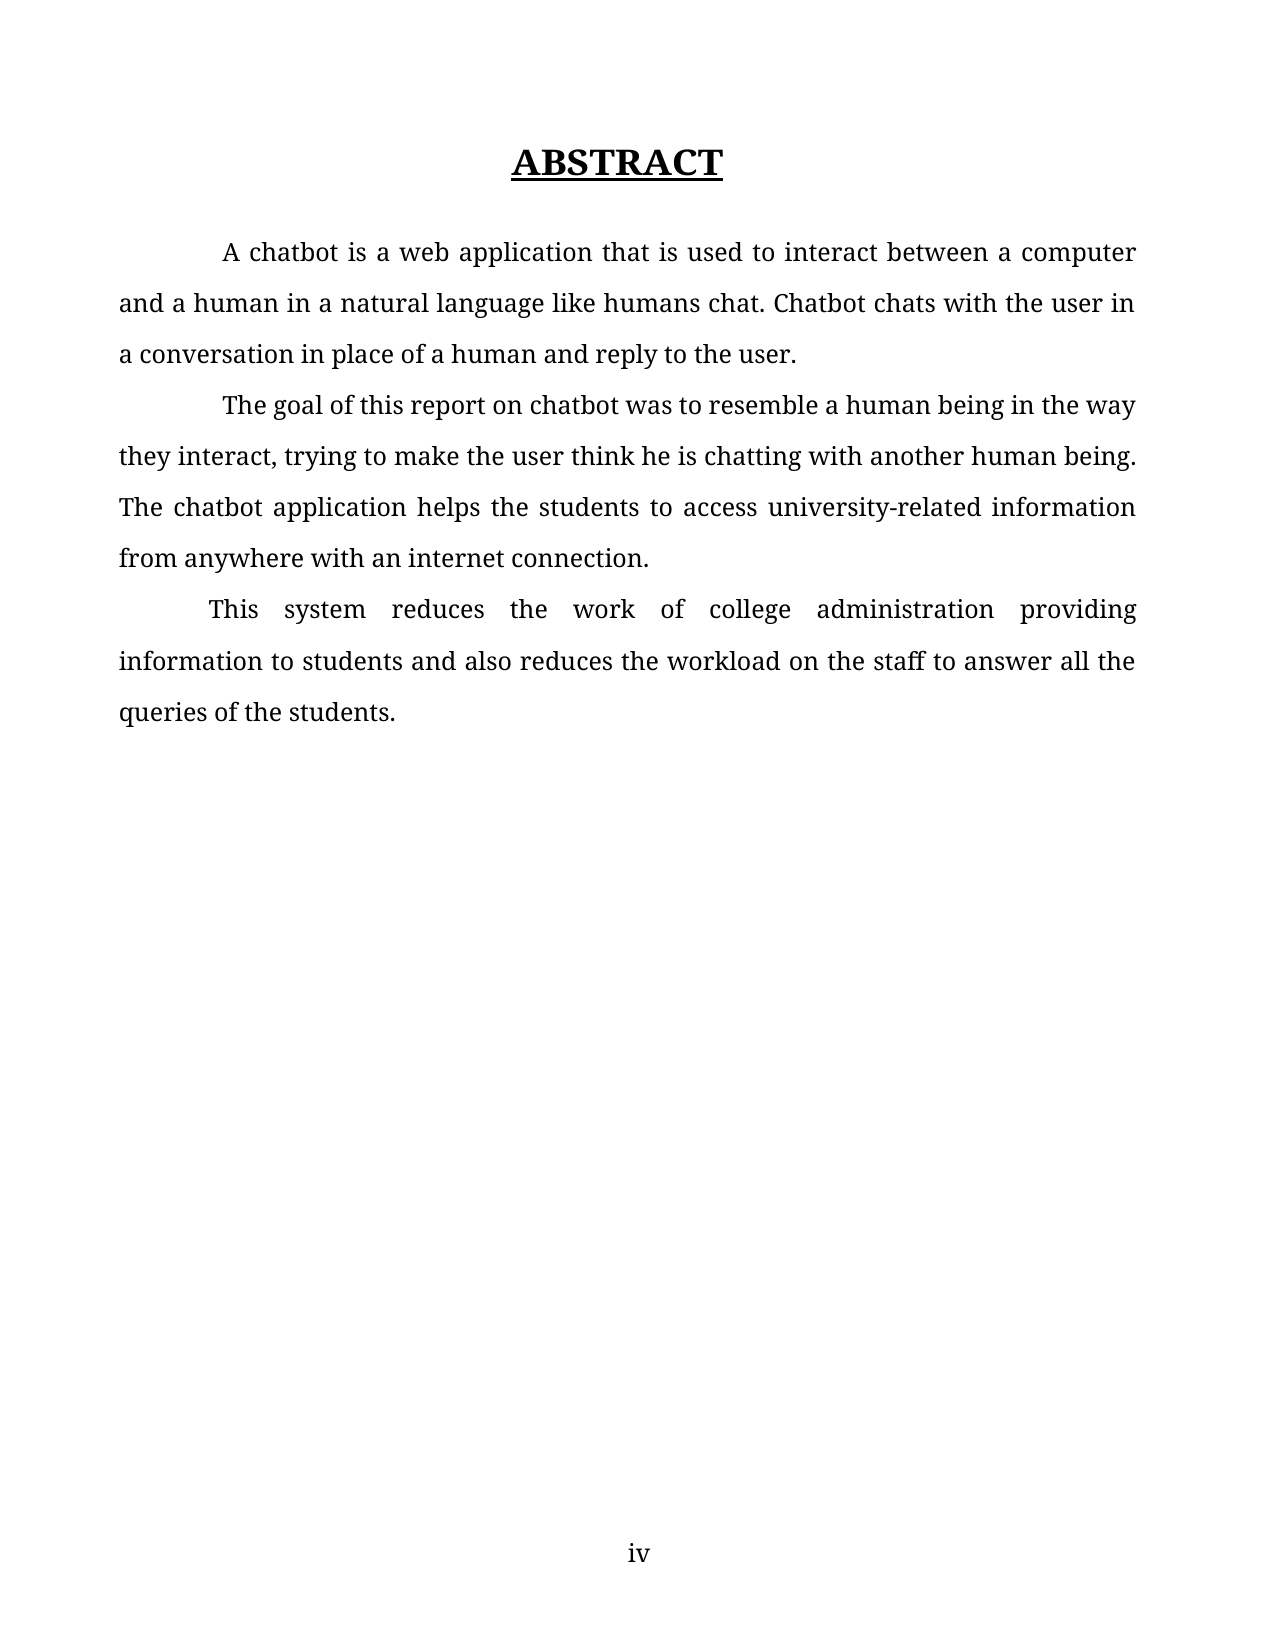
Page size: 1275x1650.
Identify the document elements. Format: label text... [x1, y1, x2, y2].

text The goal of this report on chatbot was to resemble a human being in the way they interact, trying to make the user think he is chatting with another human being. The chatbot application helps the students to access university-related information from anywhere with an internet connection. [118, 388, 1137, 575]
text A chatbot is a web application that is used to interact between a computer and a human in a natural language like humans chat. Chatbot chats with the user in a conversation in place of a human and reply to the user. [118, 235, 1137, 371]
text This system reduces the work of college administration providing information to students and also reduces the workload on the staff to answer all the queries of the students. [118, 592, 1137, 728]
